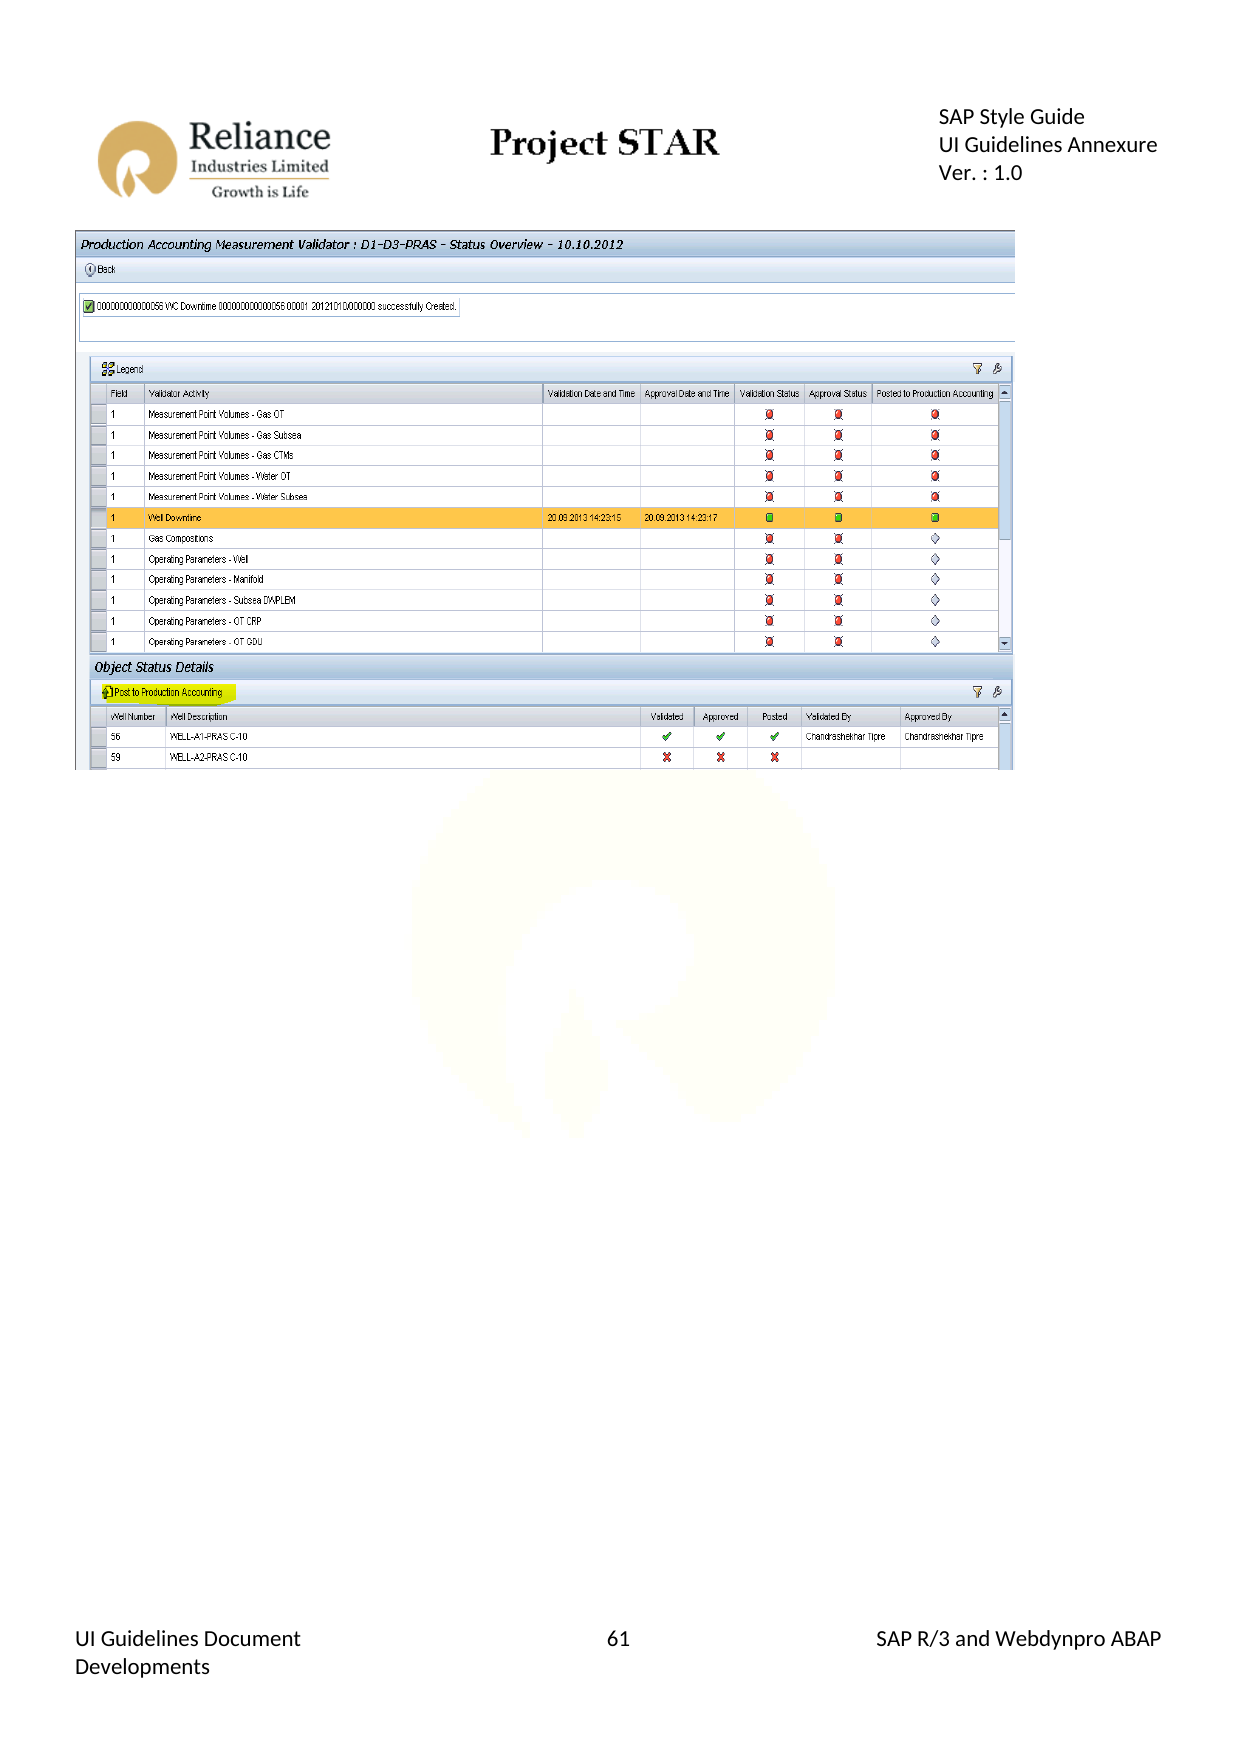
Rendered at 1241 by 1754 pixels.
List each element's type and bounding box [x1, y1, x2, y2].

picture [466, 101, 756, 203]
picture [75, 230, 1015, 770]
picture [88, 101, 342, 203]
